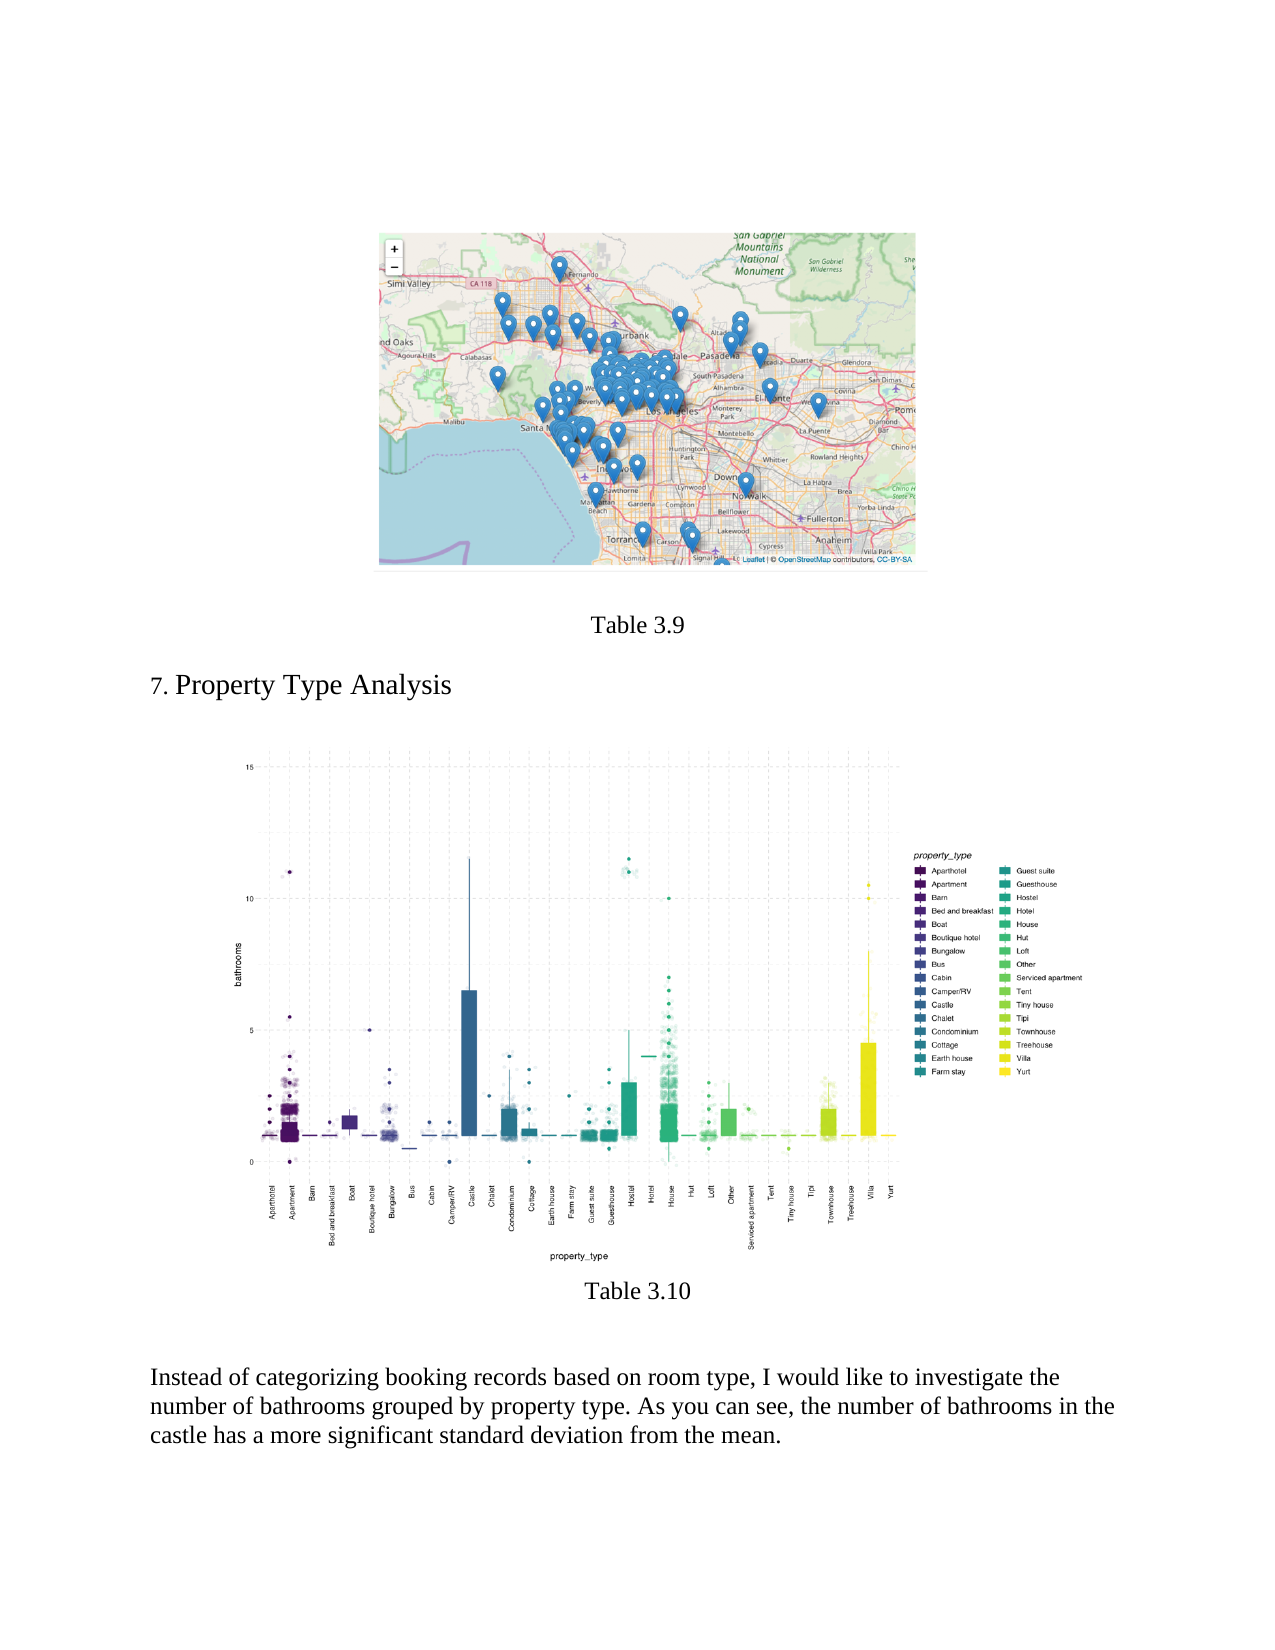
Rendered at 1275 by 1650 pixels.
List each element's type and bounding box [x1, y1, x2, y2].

picture [373, 219, 928, 578]
picture [229, 746, 1087, 1266]
